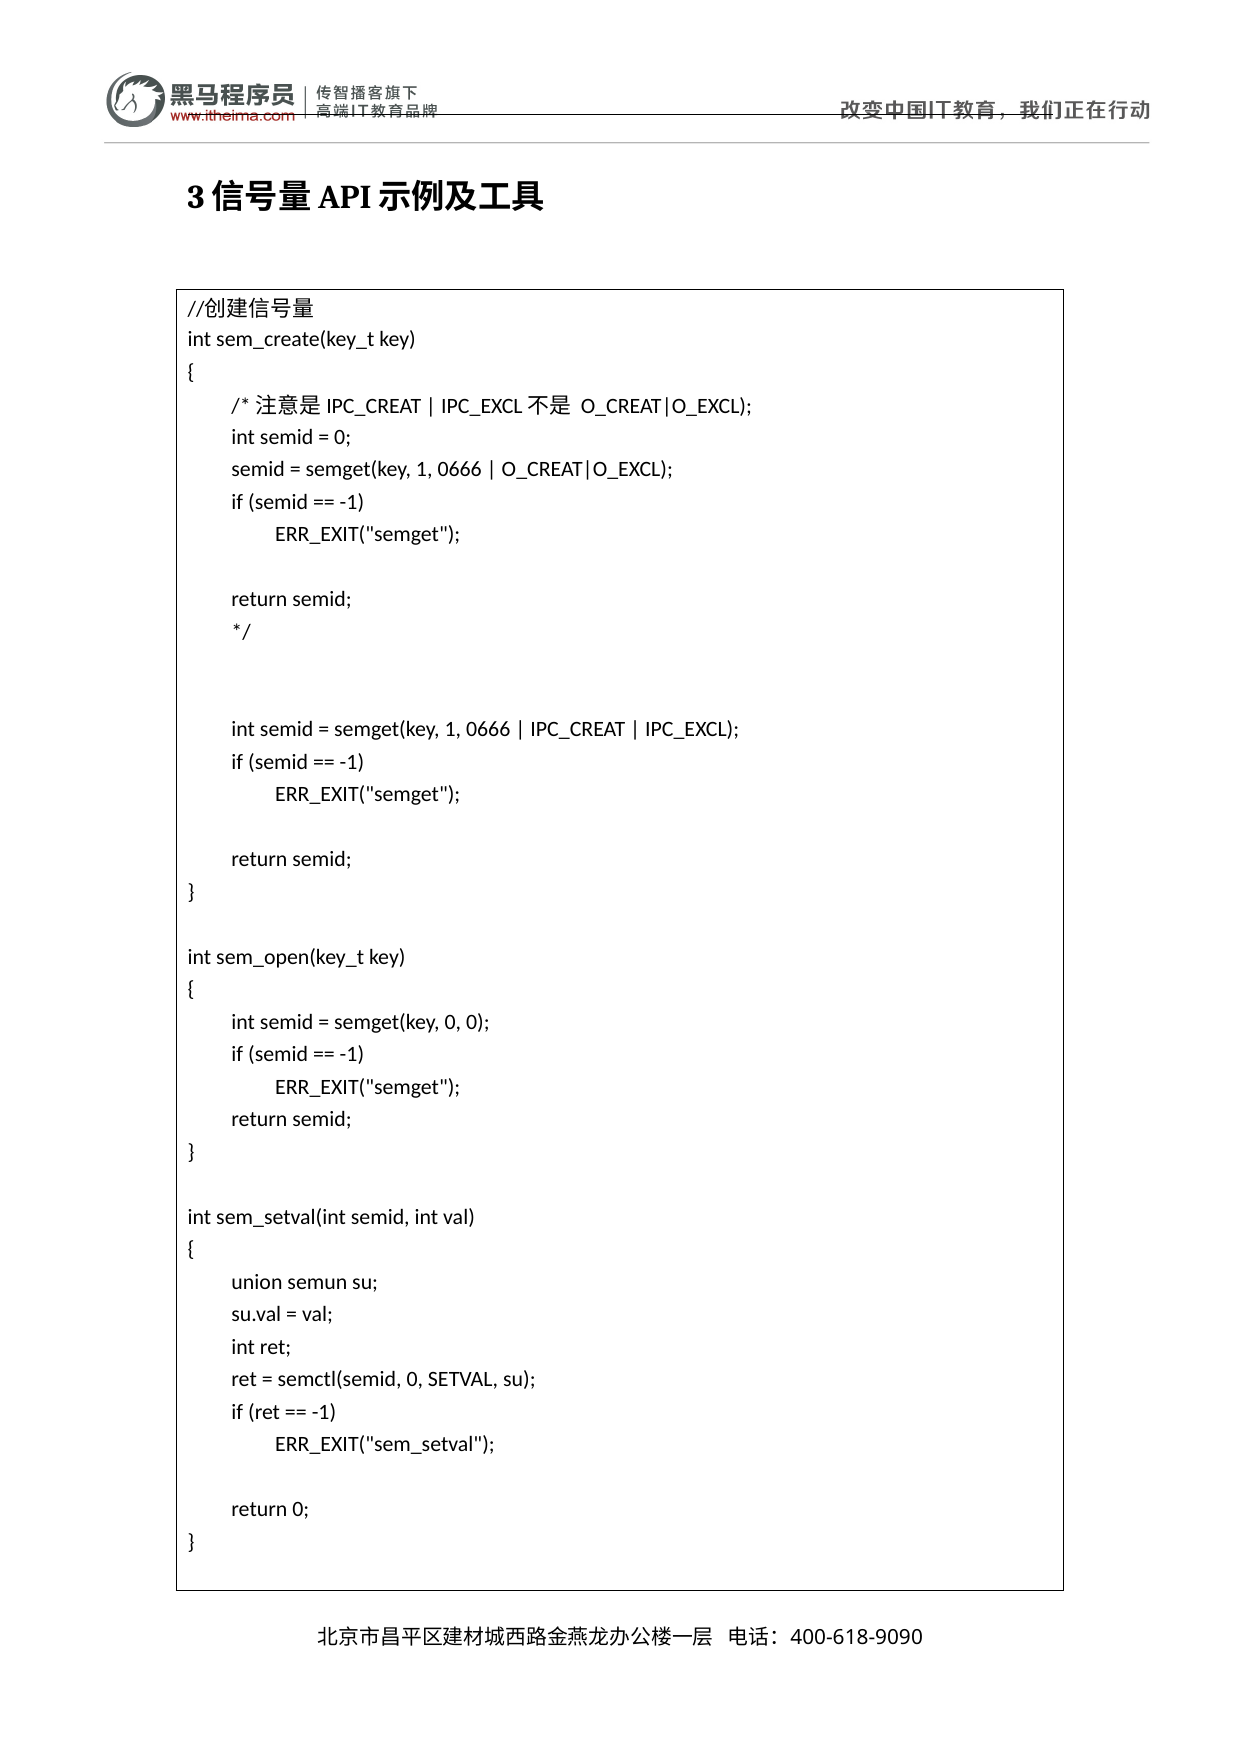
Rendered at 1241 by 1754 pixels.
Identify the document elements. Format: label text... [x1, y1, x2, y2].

subtitle 3信号量API示例及工具 [187, 162, 1053, 227]
picture [0, 1, 1241, 151]
